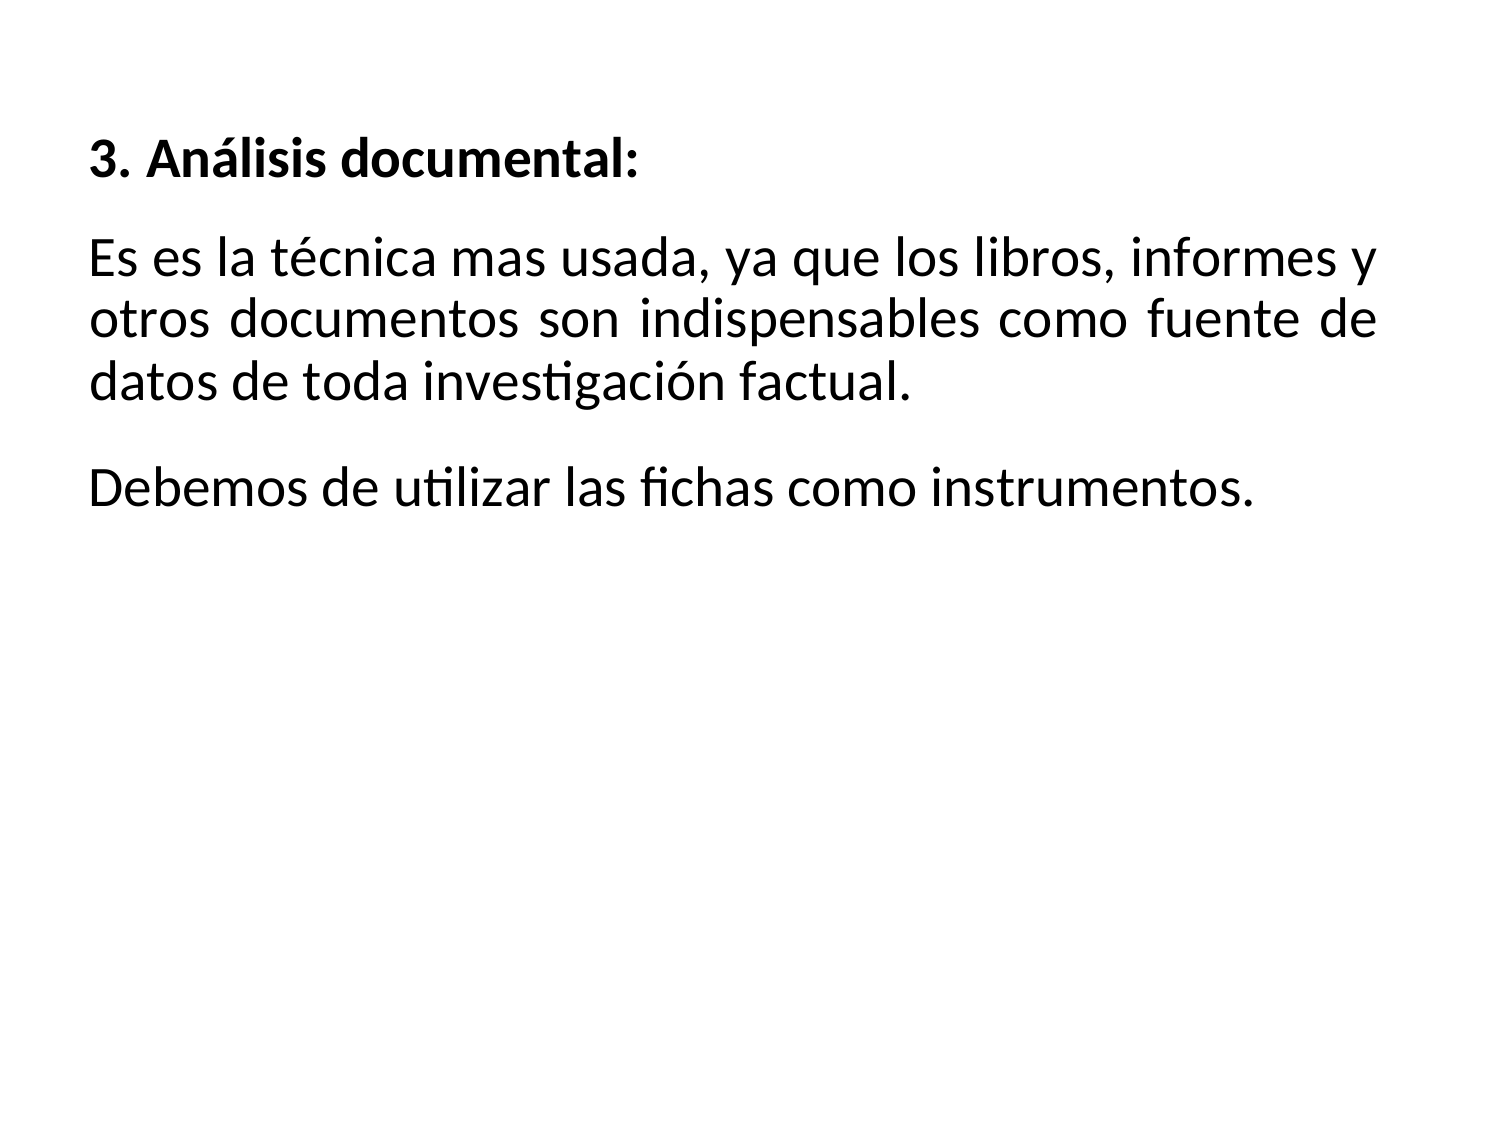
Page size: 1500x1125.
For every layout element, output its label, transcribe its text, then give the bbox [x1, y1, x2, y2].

list Análisis documental: [88, 122, 1414, 192]
text Es es la técnica mas usada, ya que los libros, informes y otros documentos son indispensables como fuente de datos de toda investigación factual. [88, 226, 1379, 415]
text Debemos de utilizar las fichas como instrumentos. [88, 456, 1379, 519]
